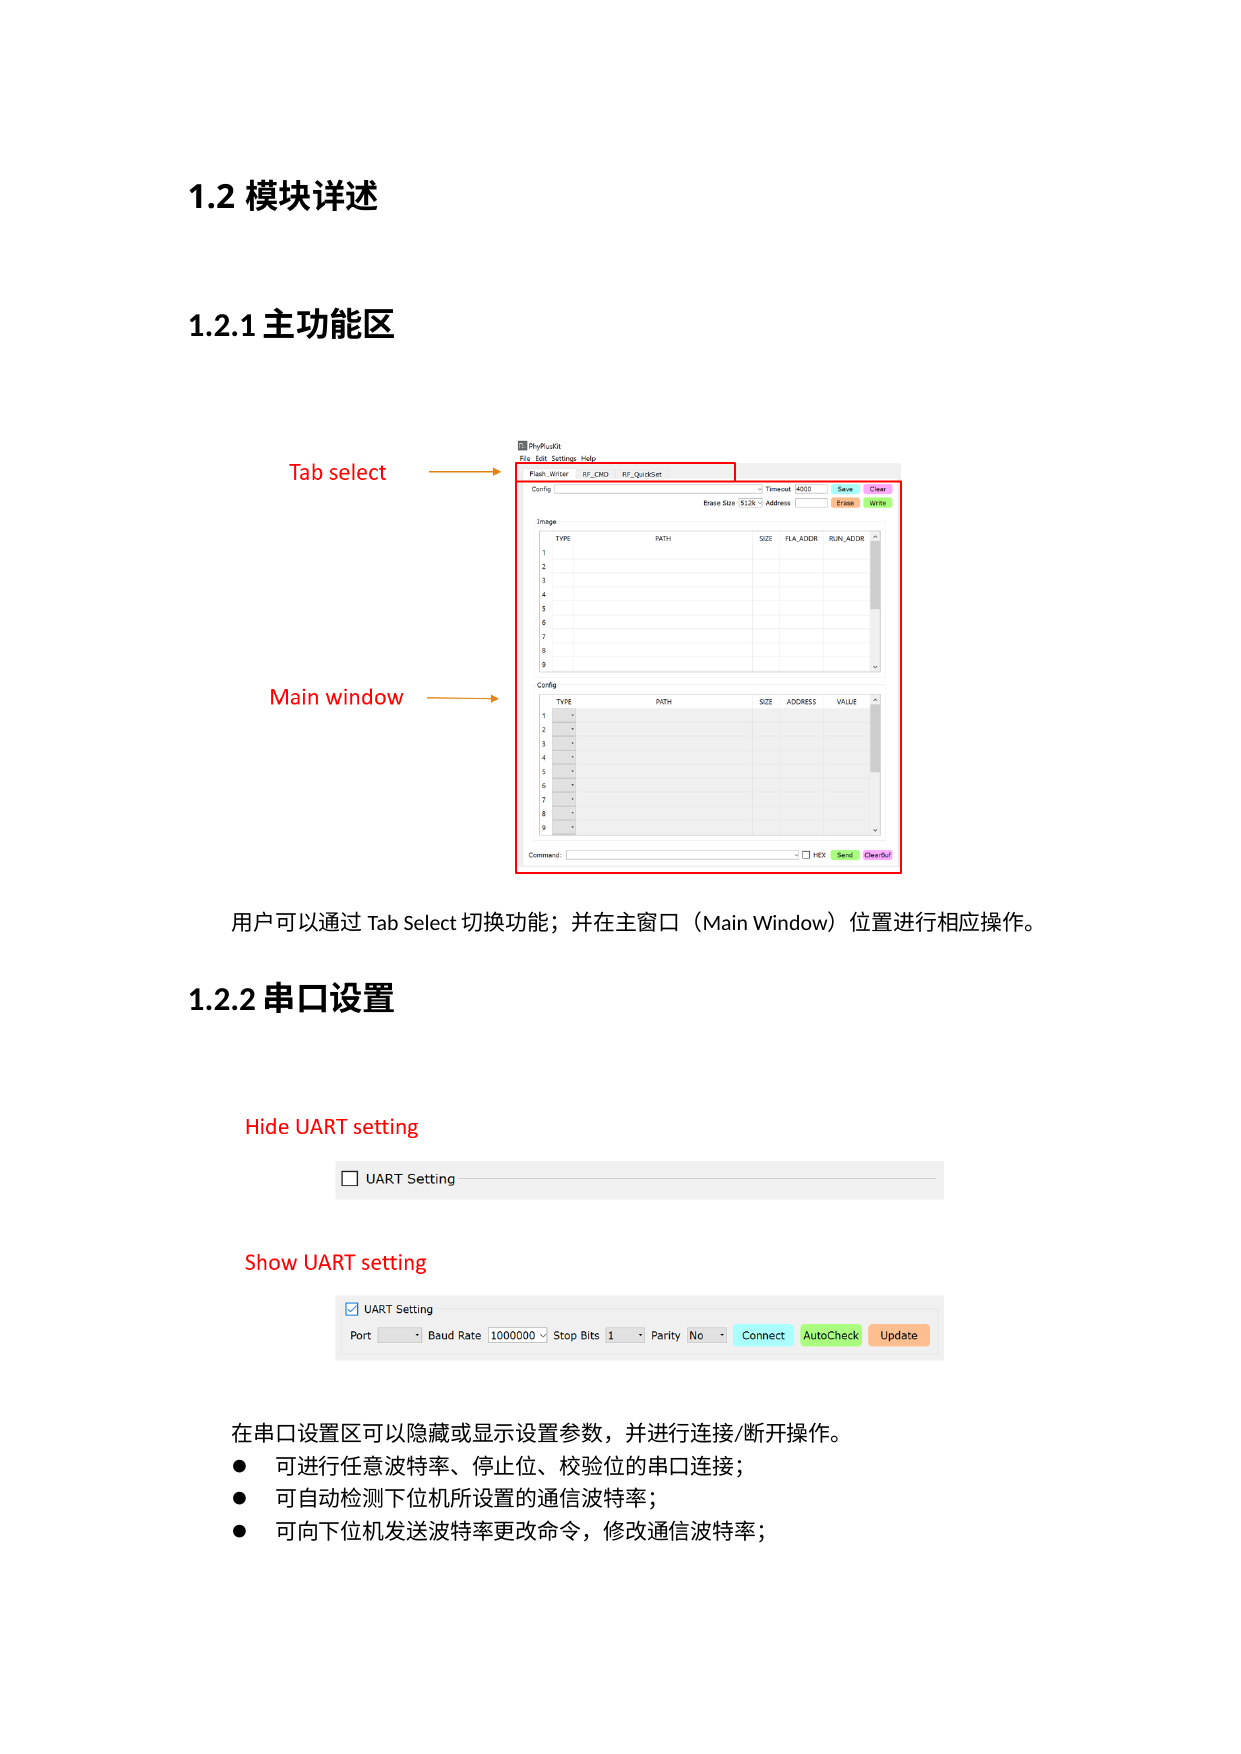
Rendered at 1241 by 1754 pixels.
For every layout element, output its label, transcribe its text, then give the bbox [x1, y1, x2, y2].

list 可进行任意波特率、停止位、校验位的串口连接； [231, 1448, 1053, 1481]
picture [262, 416, 922, 902]
text 在串口设置区可以隐藏或显示设置参数，并进行连接/断开操作。 [187, 1416, 1053, 1448]
picture [231, 1090, 968, 1376]
subtitle 串口设置 [187, 964, 1053, 1029]
subtitle 主功能区 [187, 289, 1053, 354]
list 可向下位机发送波特率更改命令，修改通信波特率； [231, 1513, 1053, 1546]
text 用户可以通过 Tab Select 切换功能；并在主窗口（Main Window）位置进行相应操作。 [187, 904, 1053, 937]
subtitle 模块详述 [187, 162, 1053, 227]
list 可自动检测下位机所设置的通信波特率； [231, 1481, 1053, 1513]
